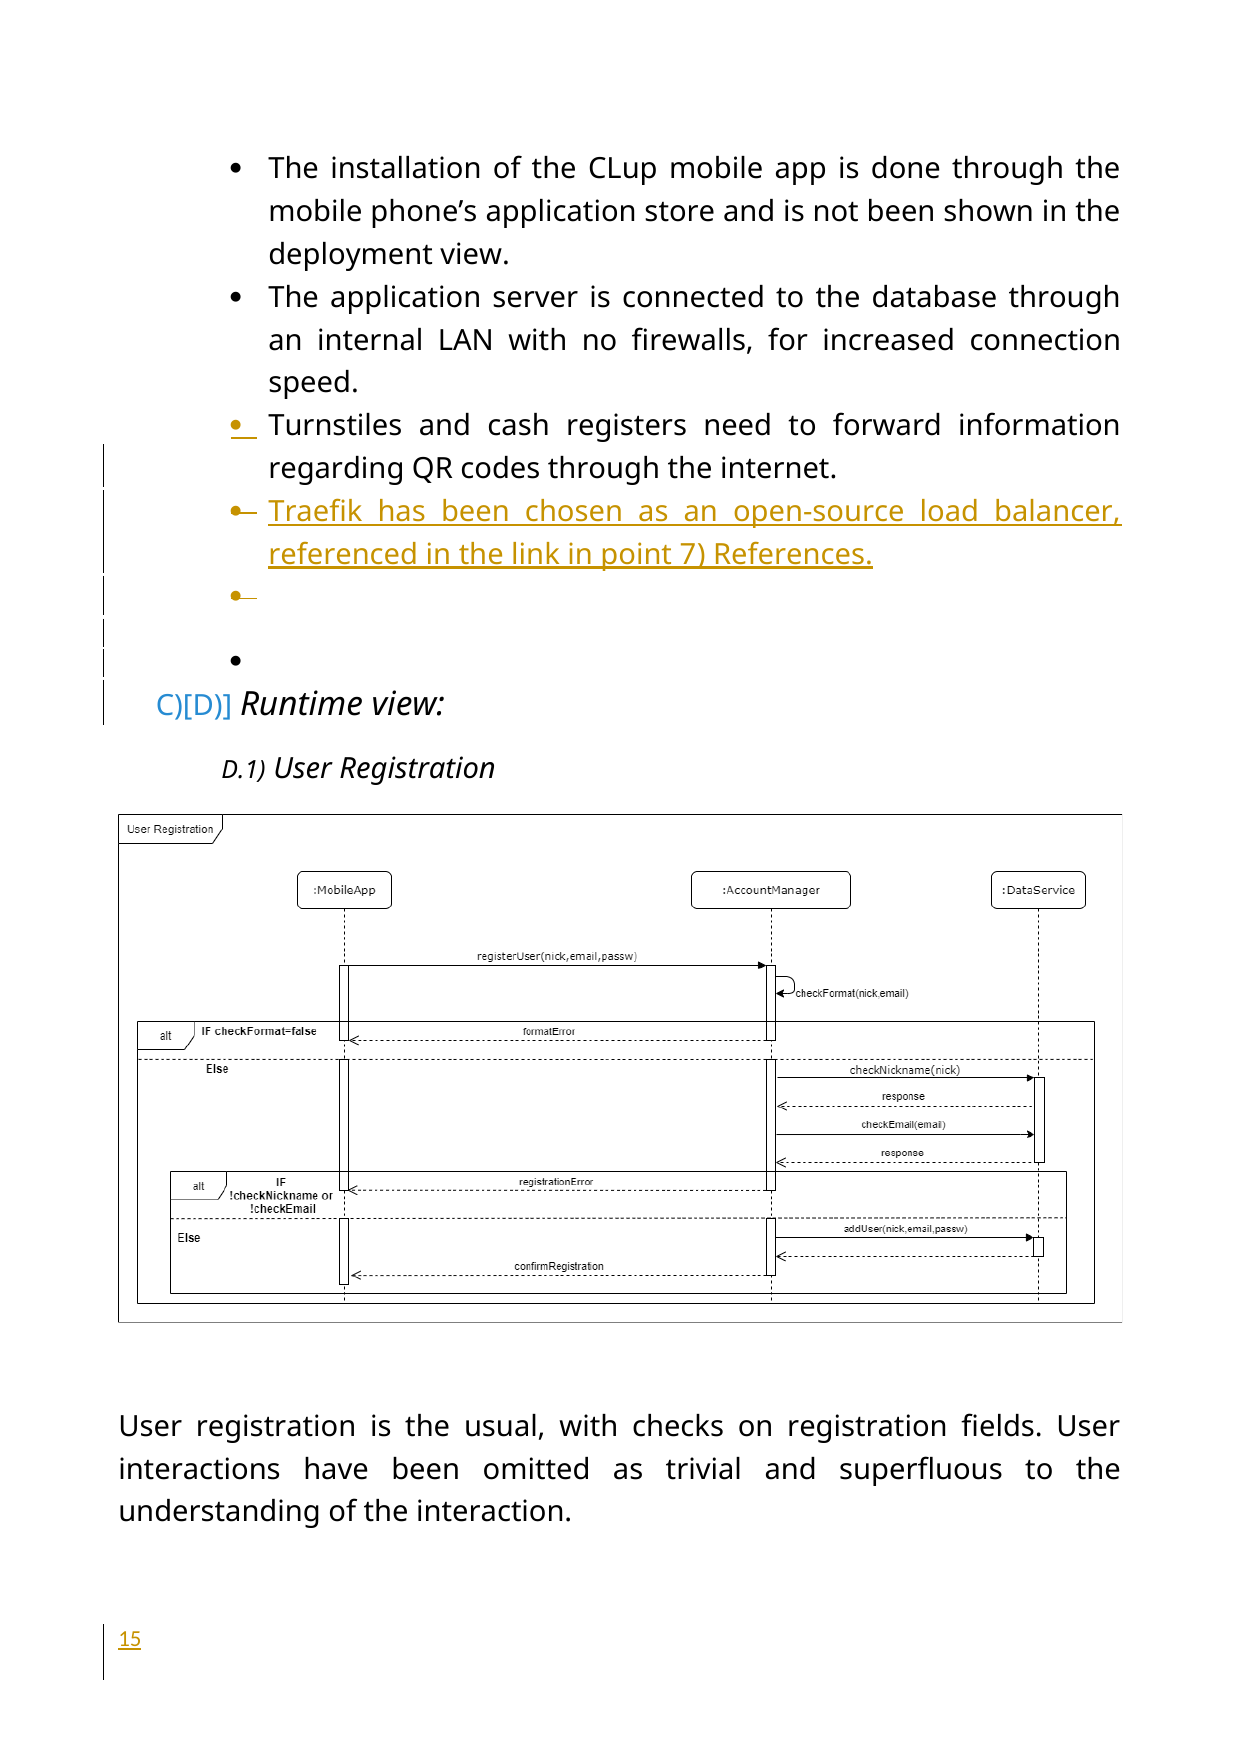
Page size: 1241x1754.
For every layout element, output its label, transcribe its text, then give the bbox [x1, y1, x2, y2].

list The installation of the CLup mobile app is done through the mobile phone’s application store and is not been shown in the deployment view. [231, 148, 1122, 273]
text User registration is the usual, with checks on registration fields. User interactions have been omitted as trivial and superfluous to the understanding of the interaction. [118, 1405, 1122, 1530]
list User Registration [221, 748, 1122, 787]
list Turnstiles and cash registers need to forward information regarding QR codes through the internet. [231, 404, 1122, 487]
list The application server is connected to the database through an internal LAN with no firewalls, for increased connection speed. [231, 276, 1122, 401]
picture [118, 814, 1123, 1323]
list Runtime view: [156, 679, 1122, 725]
